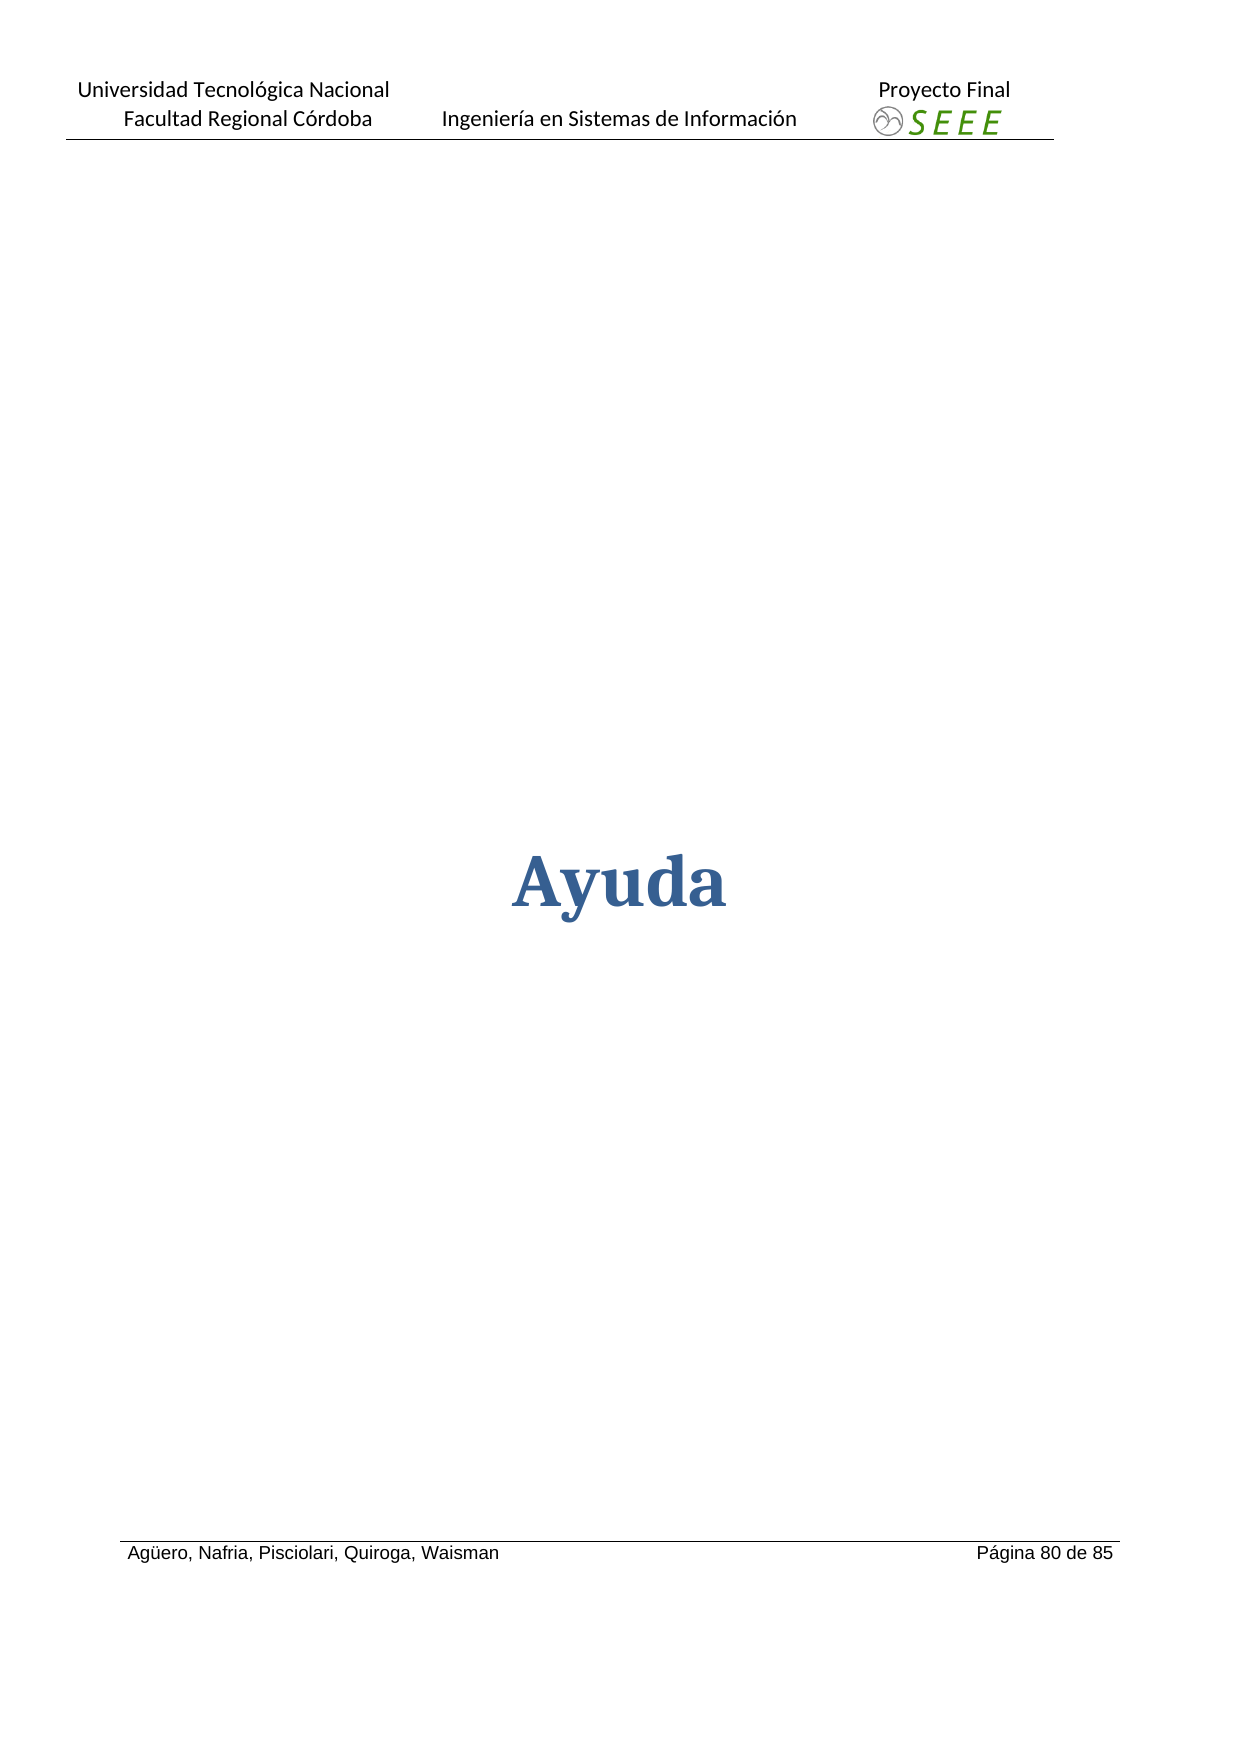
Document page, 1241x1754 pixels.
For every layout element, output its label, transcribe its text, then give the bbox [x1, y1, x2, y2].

subtitle Ayuda [125, 839, 1115, 926]
picture [873, 103, 1004, 139]
